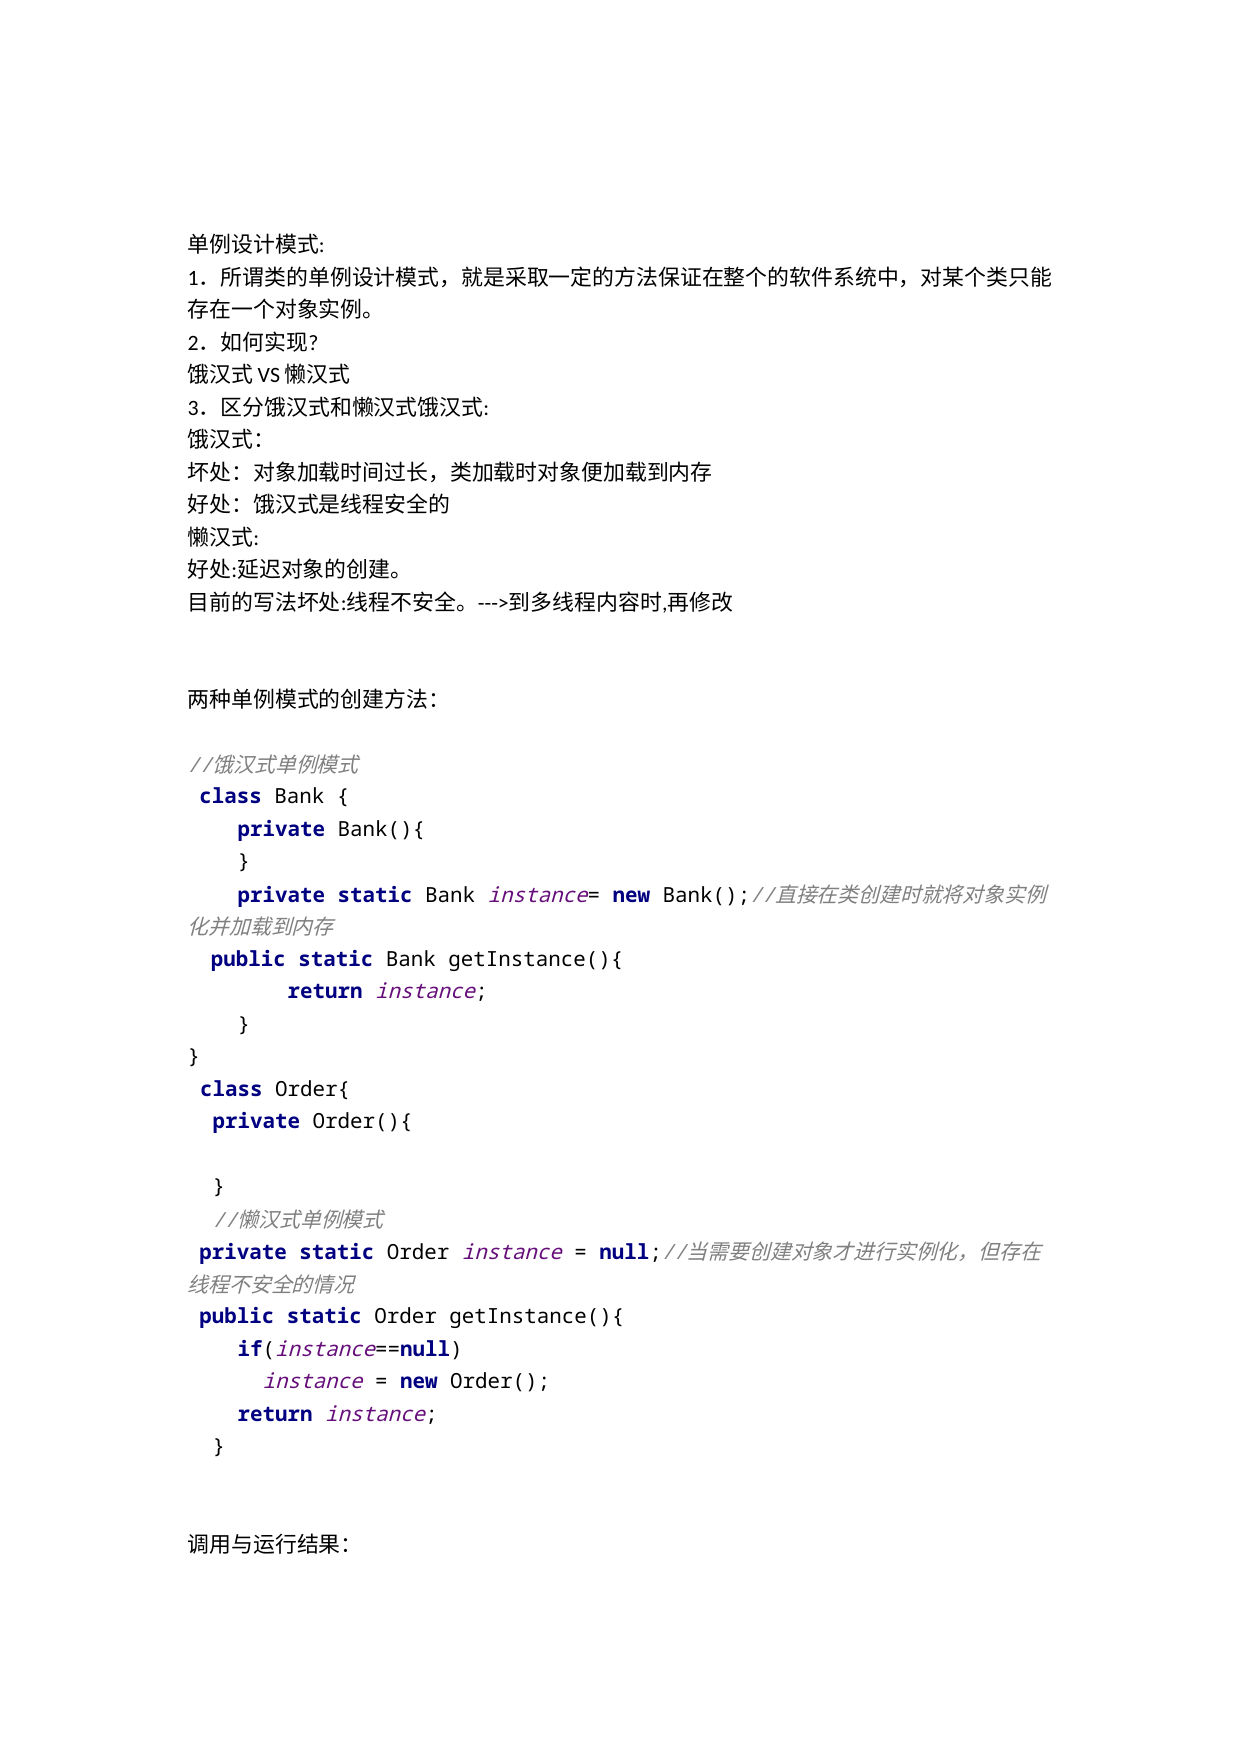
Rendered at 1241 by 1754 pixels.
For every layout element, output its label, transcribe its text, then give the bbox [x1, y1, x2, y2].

text //饿汉式单例模式 class Bank { private Bank(){ } private static Bank instance= new Bank();//直接在类创建时就将对象实例化并加载到内存 public static Bank getInstance(){ return instance; } } class Order{ private Order(){ } //懒汉式单例模式 private static Order instance = null;//当需要创建对象才进行实例化，但存在线程不安全的情况 public static Order getInstance(){ if(instance==null) instance = new Order(); return instance; } [187, 714, 1053, 1462]
text 目前的写法坏处:线程不安全。--->到多线程内容时,再修改 [187, 584, 1053, 617]
text 饿汉式VS懒汉式 [187, 357, 1053, 389]
text 调用与运行结果： [187, 1527, 1053, 1559]
text 两种单例模式的创建方法： [187, 682, 1053, 714]
text 好处:延迟对象的创建。 [187, 552, 1053, 584]
text 1．所谓类的单例设计模式，就是采取一定的方法保证在整个的软件系统中，对某个类只能存在一个对象实例。 [187, 259, 1053, 324]
text 2．如何实现? [187, 324, 1053, 357]
text 懒汉式: [187, 519, 1053, 552]
text 好处：饿汉式是线程安全的 [187, 487, 1053, 519]
text 单例设计模式: [187, 227, 1053, 259]
text 坏处：对象加载时间过长，类加载时对象便加载到内存 [187, 454, 1053, 487]
text 饿汉式： [187, 422, 1053, 454]
text 3．区分饿汉式和懒汉式饿汉式: [187, 389, 1053, 422]
